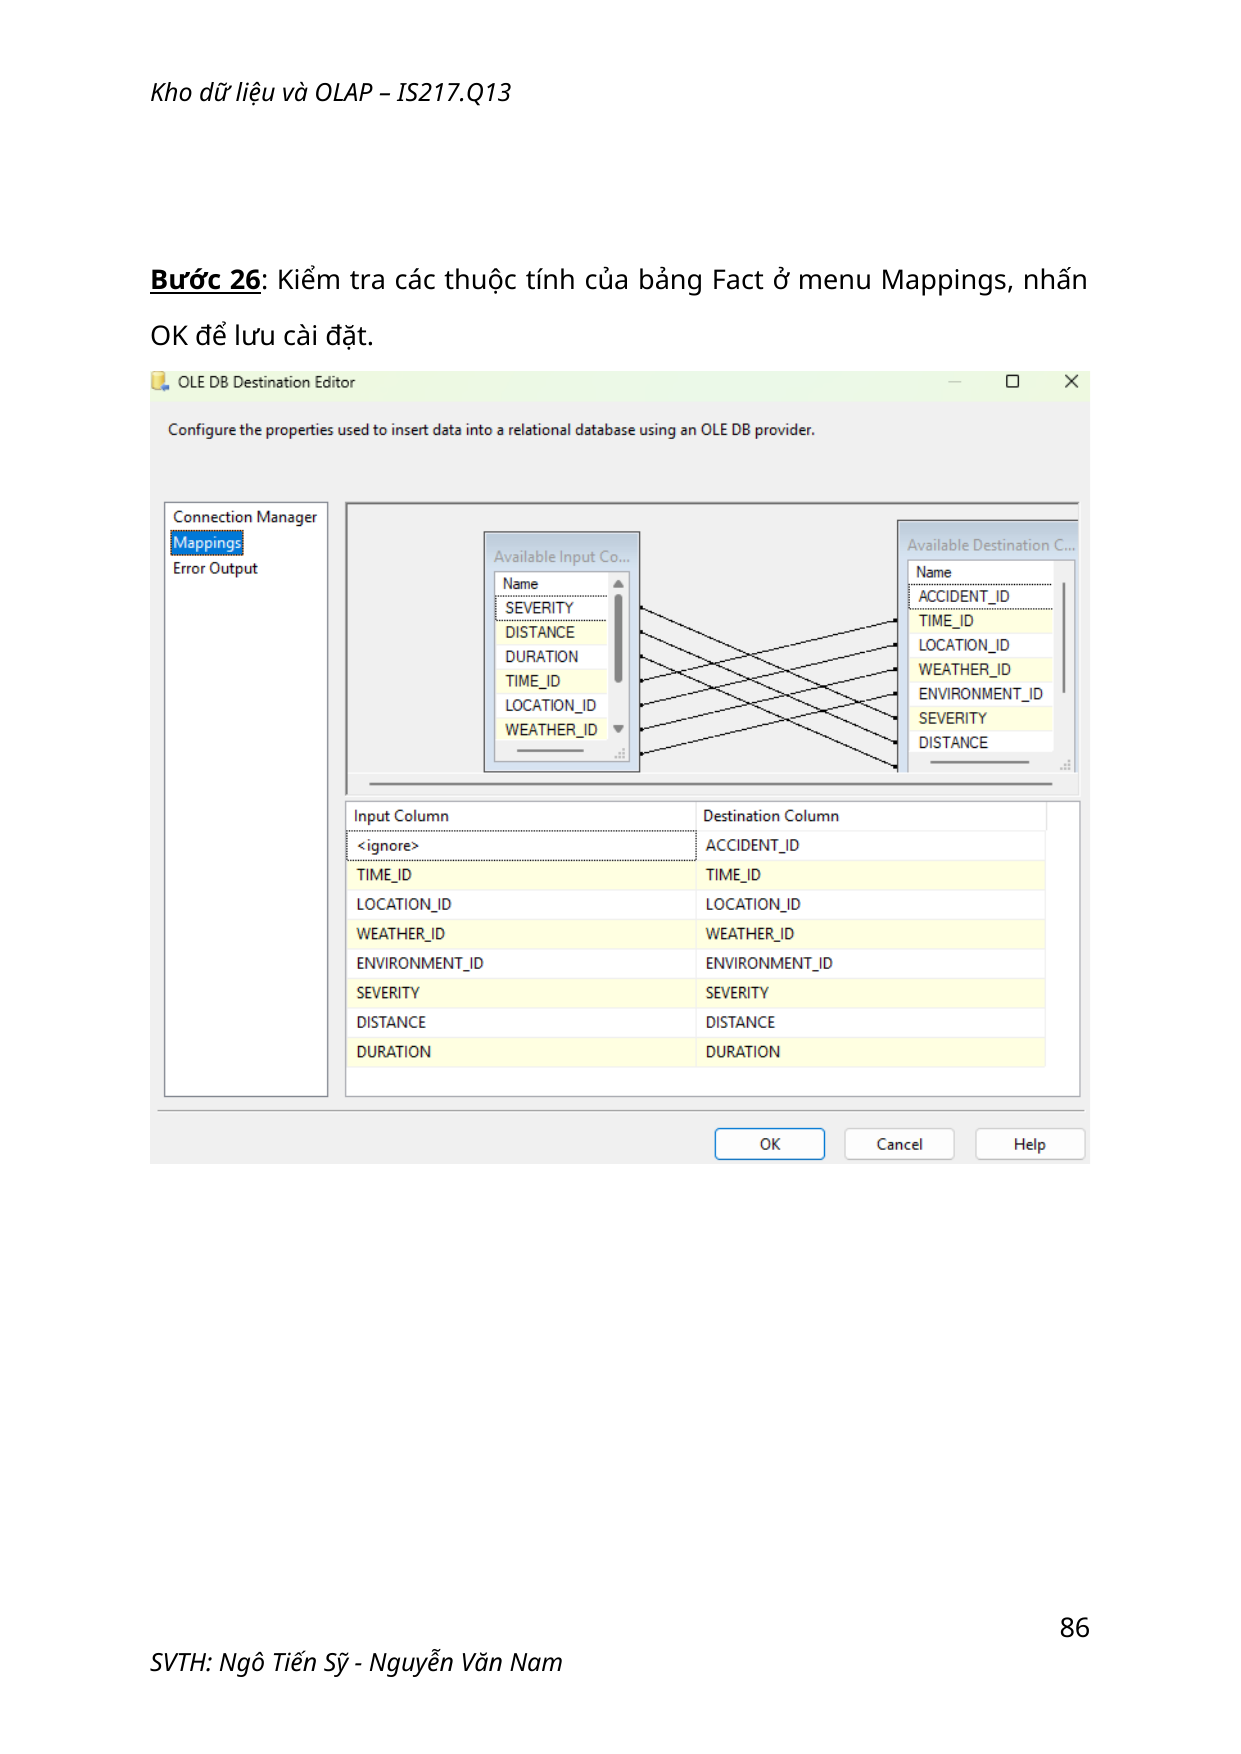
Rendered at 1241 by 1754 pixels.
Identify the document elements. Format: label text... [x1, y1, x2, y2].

text Bước 26: Kiểm tra các thuộc tính của bảng Fact ở menu Mappings, nhấn OK để lưu cài đặt. [150, 261, 1090, 353]
picture [150, 371, 1091, 1164]
